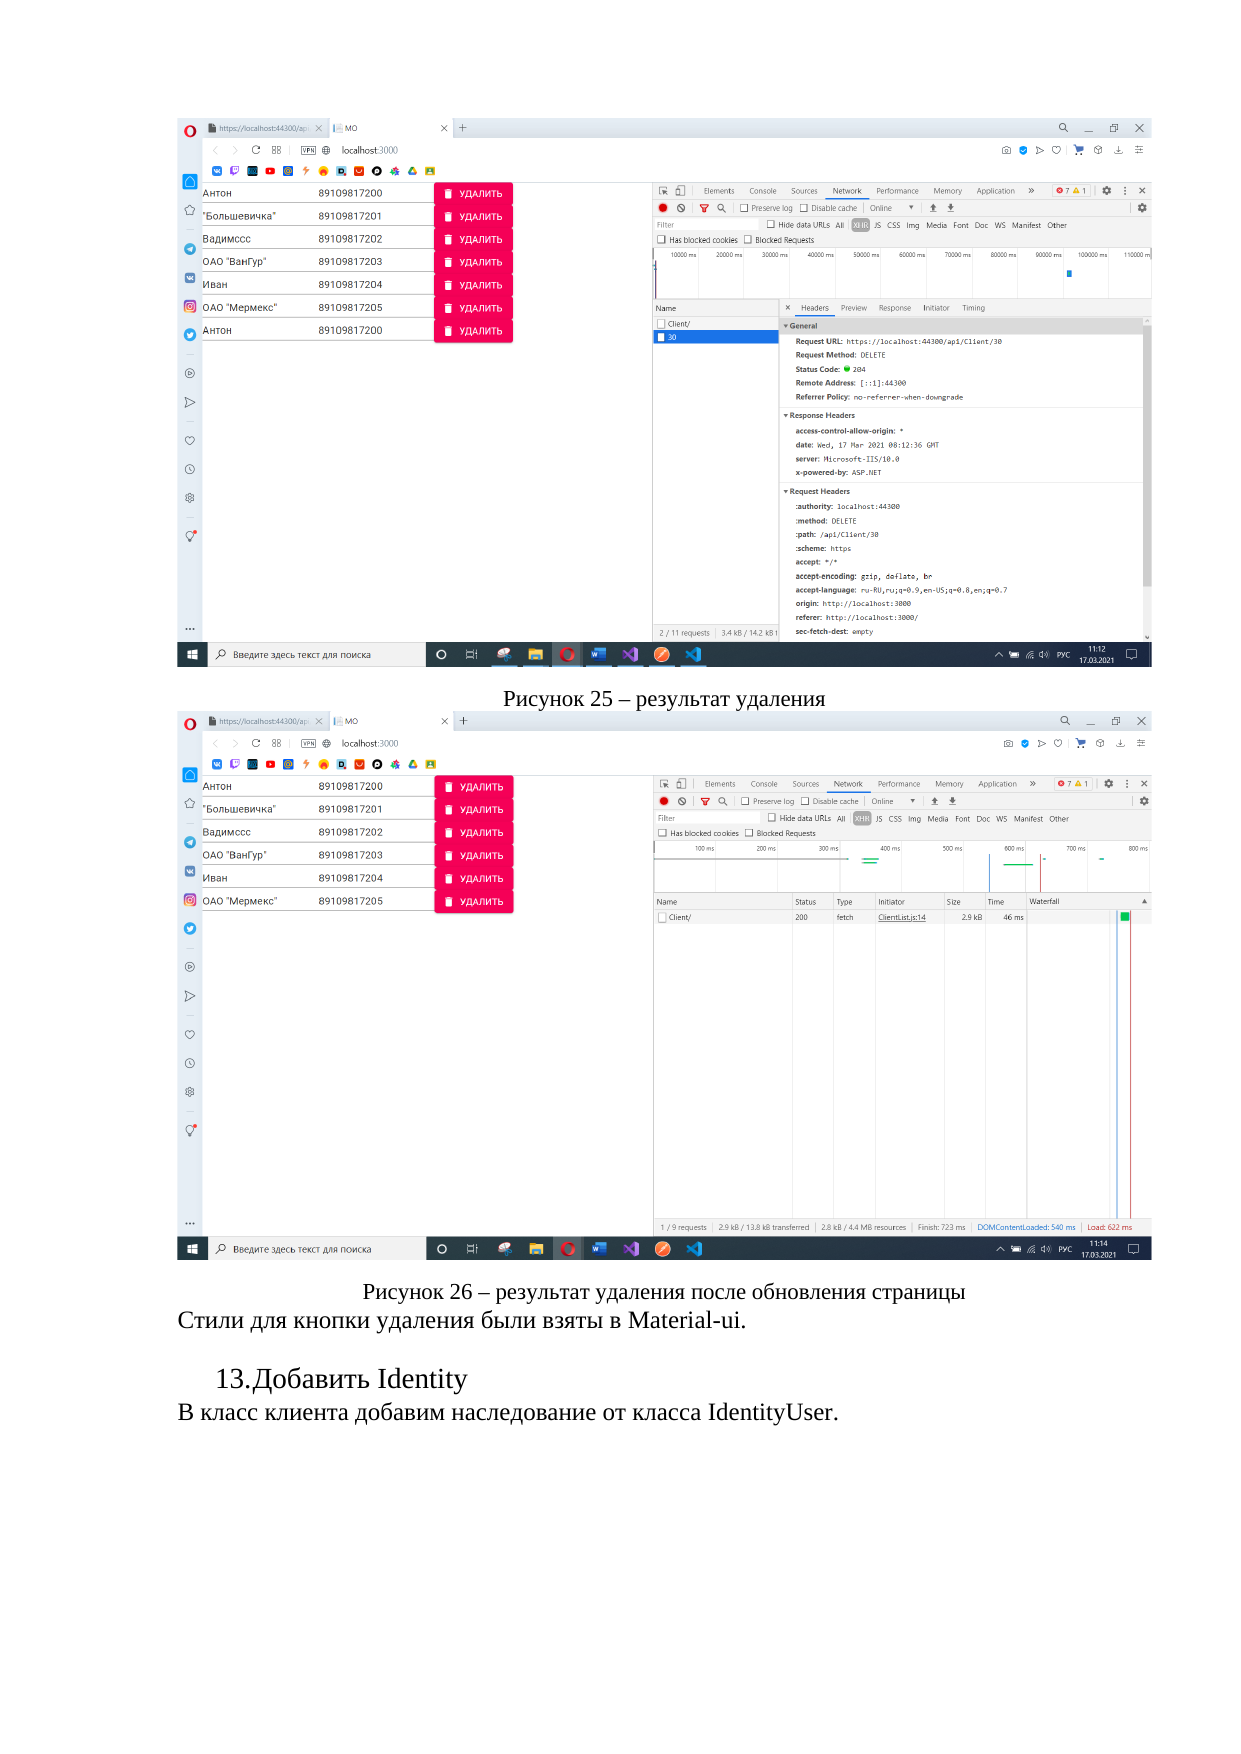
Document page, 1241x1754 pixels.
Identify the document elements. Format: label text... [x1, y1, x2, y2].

subtitle Добавить Identity [215, 1361, 1152, 1394]
picture [177, 711, 1152, 1260]
text Рисунок 26 – результат удаления после обновления страницы [177, 1278, 1152, 1305]
text Рисунок 25 – результат удаления [177, 685, 1152, 711]
text Стили для кнопки удаления были взяты в Material-ui. [177, 1305, 1152, 1333]
text В класс клиента добавим наследование от класса IdentityUser. [177, 1397, 1152, 1426]
picture [177, 118, 1152, 667]
